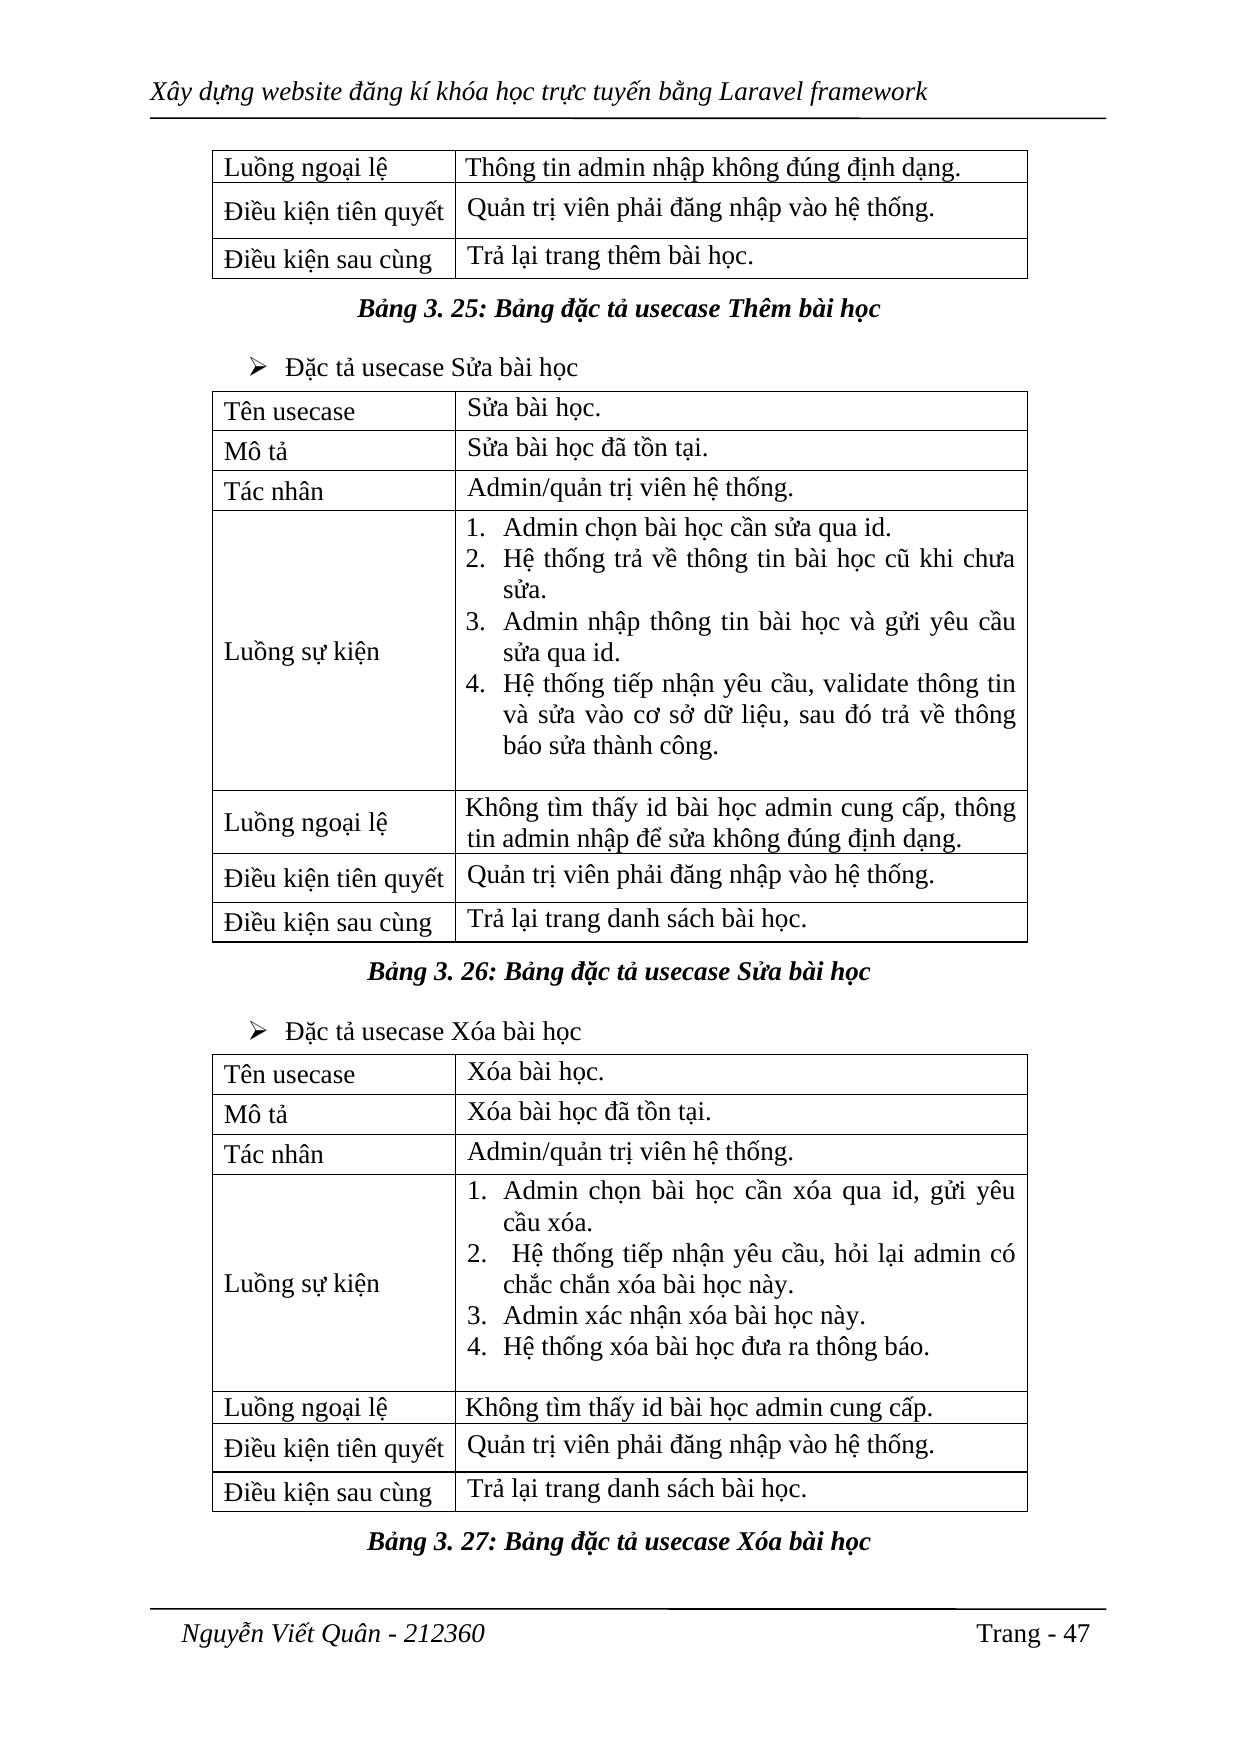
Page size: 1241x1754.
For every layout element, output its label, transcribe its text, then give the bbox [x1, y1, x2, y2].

table_cell Admin chọn bài học cần sửa qua id. Hệ thống trả về thông tin bài học cũ khi chưa sửa. Admin nhập thông tin bài học và gửi yêu cầu sửa qua id. Hệ thống tiếp nhận yêu cầu, validate thông tin và sửa vào cơ sở dữ liệu, sau đó trả về thông báo sửa thành công. [456, 511, 1027, 789]
table_cell Điều kiện sau cùng [213, 1473, 455, 1511]
table_cell Thông tin admin nhập không đúng định dạng. [456, 151, 1027, 182]
table_cell Sửa bài học đã tồn tại. [456, 431, 1027, 470]
table_cell Tác nhân [213, 471, 455, 510]
table_cell Mô tả [213, 1095, 455, 1133]
table_cell Điều kiện tiên quyết [213, 854, 455, 902]
table_cell Điều kiện tiên quyết [213, 1424, 455, 1471]
table_cell Tác nhân [213, 1135, 455, 1173]
table_cell Quản trị viên phải đăng nhập vào hệ thống. [456, 1424, 1027, 1471]
table_cell Admin chọn bài học cần xóa qua id, gửi yêu cầu xóa. Hệ thống tiếp nhận yêu cầu, hỏi lại admin có chắc chắn xóa bài học này. Admin xác nhận xóa bài học này. Hệ thống xóa bài học đưa ra thông báo. [456, 1175, 1027, 1391]
table_cell Trả lại trang danh sách bài học. [456, 1473, 1027, 1511]
table_cell Quản trị viên phải đăng nhập vào hệ thống. [456, 183, 1027, 238]
table_cell Luồng ngoại lệ [213, 1392, 455, 1423]
table_cell Quản trị viên phải đăng nhập vào hệ thống. [456, 854, 1027, 902]
table_header Tên usecase [213, 1055, 455, 1094]
table_cell Không tìm thấy id bài học admin cung cấp, thông tin admin nhập để sửa không đúng định dạng. [456, 791, 1027, 853]
table_cell Luồng ngoại lệ [213, 791, 455, 853]
table_cell Điều kiện tiên quyết [213, 183, 455, 238]
table_cell Admin/quản trị viên hệ thống. [456, 471, 1027, 510]
table_cell Admin/quản trị viên hệ thống. [456, 1135, 1027, 1173]
table_cell Xóa bài học đã tồn tại. [456, 1095, 1027, 1133]
table_cell Trả lại trang danh sách bài học. [456, 903, 1027, 941]
table_cell Không tìm thấy id bài học admin cung cấp. [456, 1392, 1027, 1423]
table_cell Luồng sự kiện [213, 511, 455, 789]
table_cell Luồng ngoại lệ [213, 151, 455, 182]
text Đặc tả usecase Xóa bài học [247, 1015, 1090, 1046]
table_cell Trả lại trang thêm bài học. [456, 239, 1027, 278]
table_header Sửa bài học. [456, 392, 1027, 430]
table_header Tên usecase [213, 392, 455, 430]
table_cell Điều kiện sau cùng [213, 903, 455, 941]
table_cell Mô tả [213, 431, 455, 470]
table_header Xóa bài học. [456, 1055, 1027, 1094]
text Đặc tả usecase Sửa bài học [247, 351, 1090, 383]
table_cell Điều kiện sau cùng [213, 239, 455, 278]
table_cell Luồng sự kiện [213, 1175, 455, 1391]
